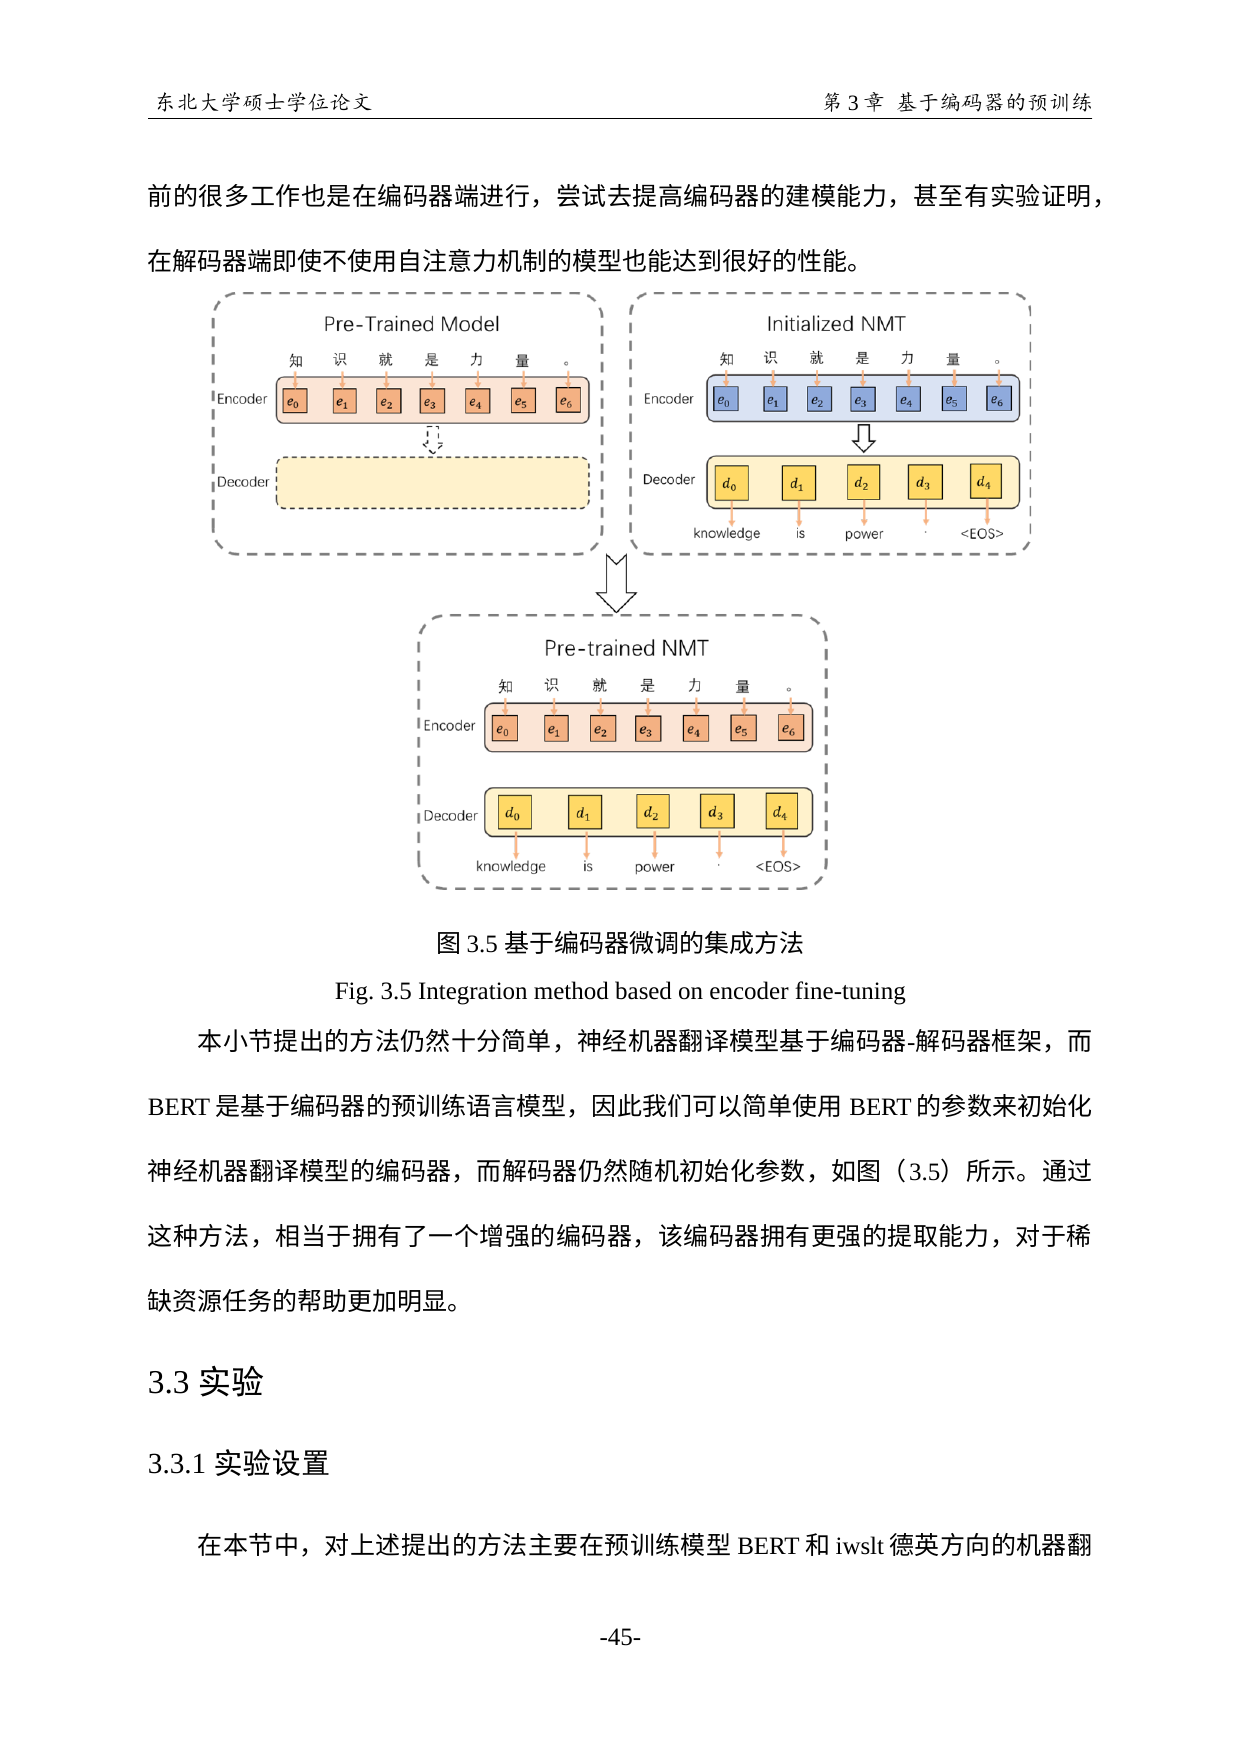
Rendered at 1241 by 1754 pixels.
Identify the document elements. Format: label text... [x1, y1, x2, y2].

picture [208, 292, 1032, 890]
text 本小节提出的方法仍然十分简单，神经机器翻译模型基于编码器-解码器框架，而BERT是基于编码器的预训练语言模型，因此我们可以简单使用BERT的参数来初始化神经机器翻译模型的编码器，而解码器仍然随机初始化参数，如图（3.5）所示。通过这种方法，相当于拥有了一个增强的编码器，该编码器拥有更强的提取能力，对于稀缺资源任务的帮助更加明显。 [148, 1007, 1092, 1332]
text 3.3 实验 [148, 1348, 1092, 1413]
text Fig. 3.5 Integration method based on encoder fine-tuning [148, 974, 1092, 1007]
text 图3.5 基于编码器微调的集成方法 [148, 909, 1092, 974]
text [148, 162, 1092, 292]
text 3.3.1 实验设置 [148, 1429, 1092, 1494]
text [148, 1511, 1092, 1576]
